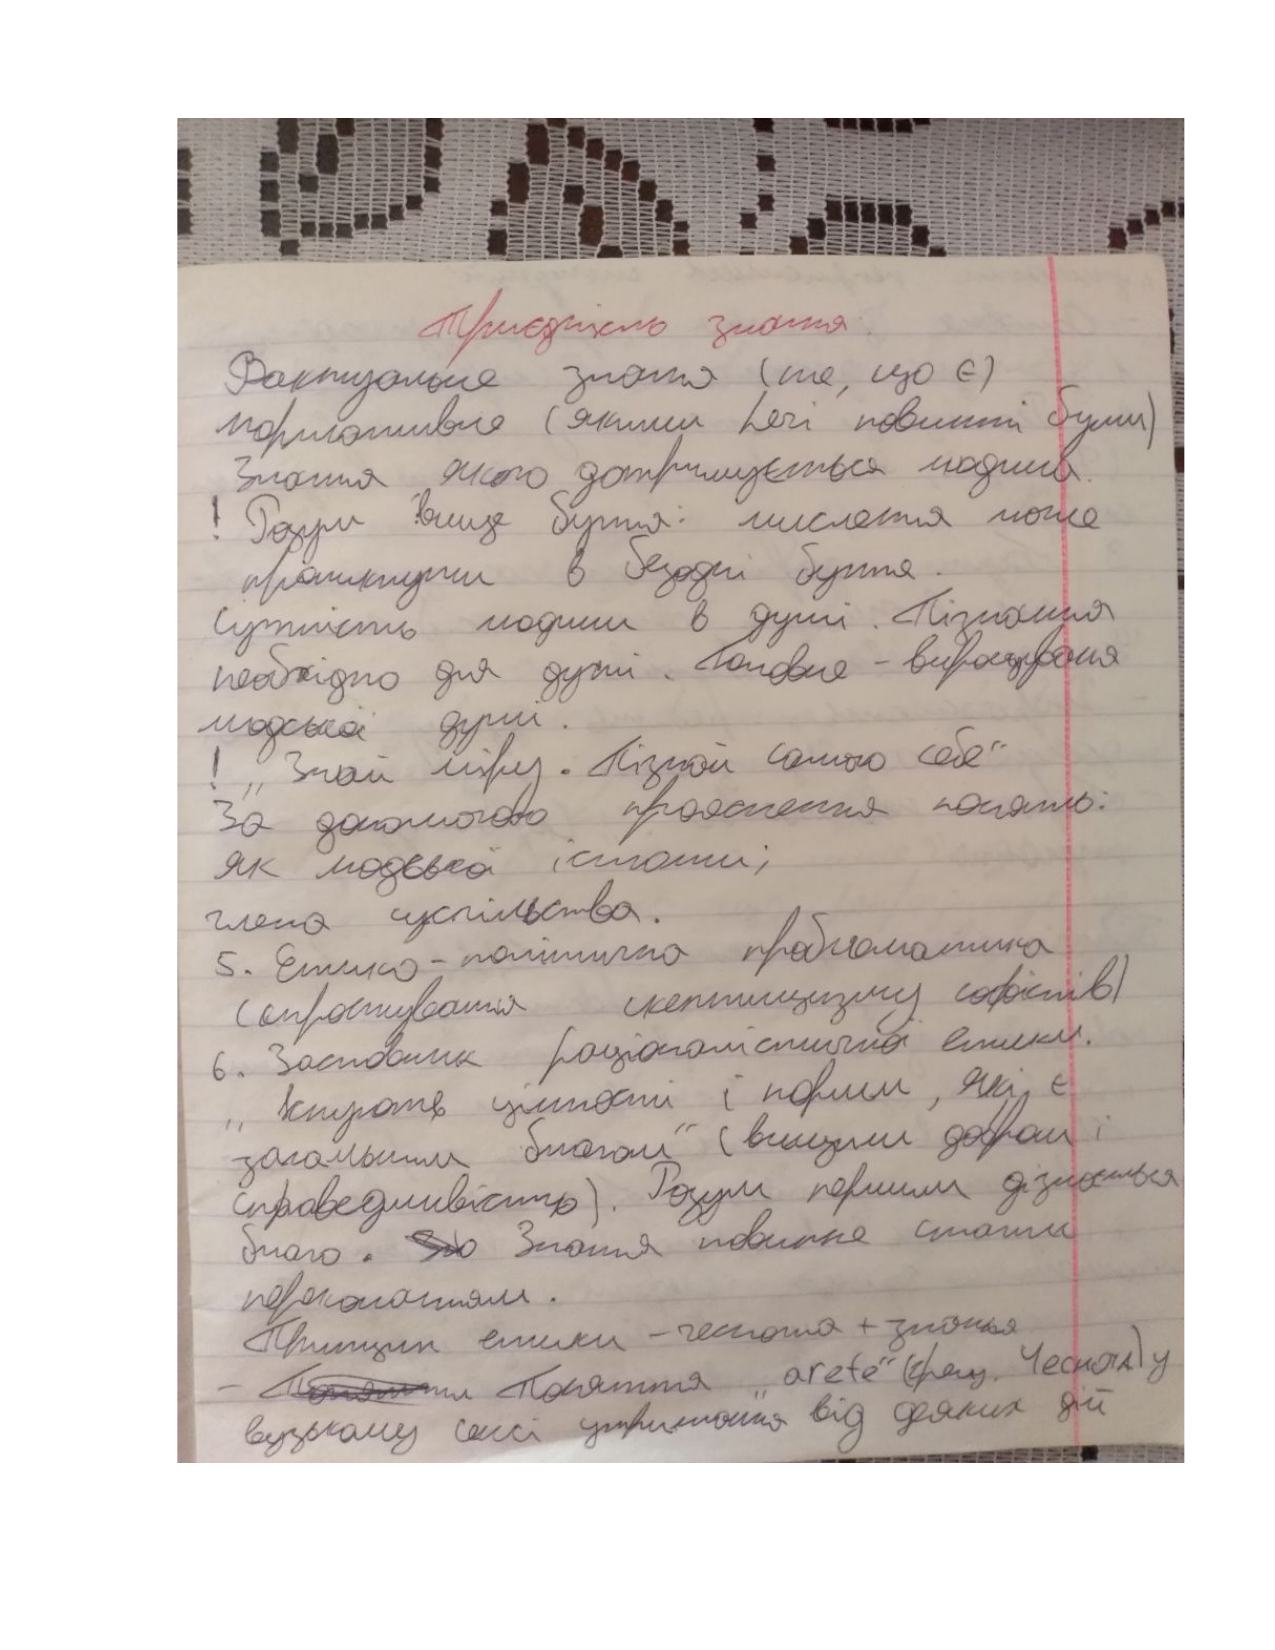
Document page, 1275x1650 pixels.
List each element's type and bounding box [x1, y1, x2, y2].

picture [177, 118, 1185, 1463]
